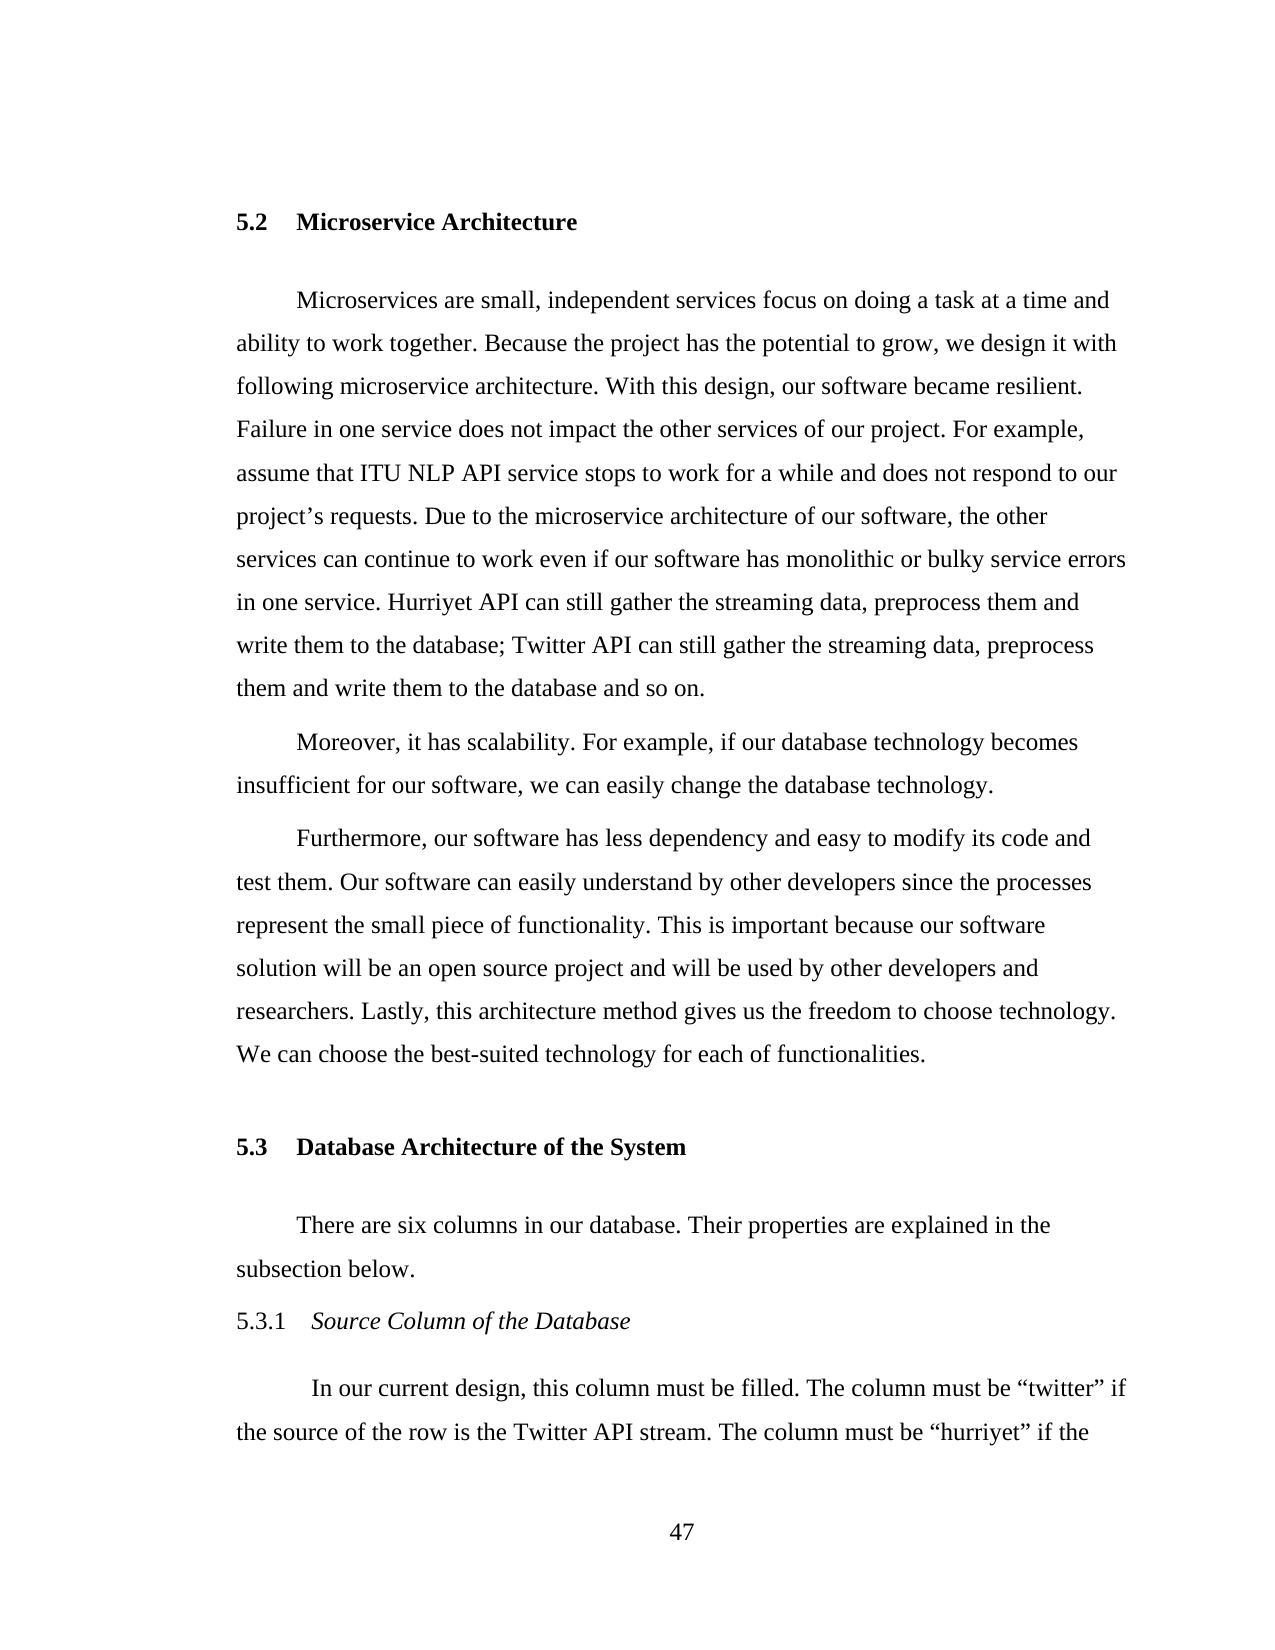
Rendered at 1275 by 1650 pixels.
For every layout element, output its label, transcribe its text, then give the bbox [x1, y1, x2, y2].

subtitle Source Column of the Database [236, 1309, 1127, 1334]
text Microservices are small, independent services focus on doing a task at a time and ability to work together. Because the project has the potential to grow, we design it with following microservice architecture. With this design, our software became resilient. Failure in one service does not impact the other services of our project. For example, assume that ITU NLP API service stops to work for a while and does not respond to our project’s requests. Due to the microservice architecture of our software, the other services can continue to work even if our software has monolithic or bulky service errors in one service. Hurriyet API can still gather the streaming data, preprocess them and write them to the database; Twitter API can still gather the streaming data, preprocess them and write them to the database and so on. [236, 285, 1127, 702]
text Furthermore, our software has less dependency and easy to modify its code and test them. Our software can easily understand by other developers since the processes represent the small piece of functionality. This is important because our software solution will be an open source project and will be used by other developers and researchers. Lastly, this architecture method gives us the freedom to choose technology. We can choose the best-suited technology for each of functionalities. [236, 823, 1127, 1068]
text Moreover, it has scalability. For example, if our database technology becomes insufficient for our software, we can easily change the database technology. [236, 727, 1127, 799]
list Microservice Architecture [236, 207, 1127, 236]
subtitle Database Architecture of the System [236, 1132, 1127, 1161]
text There are six columns in our database. Their properties are explained in the subsection below. [236, 1211, 1127, 1282]
